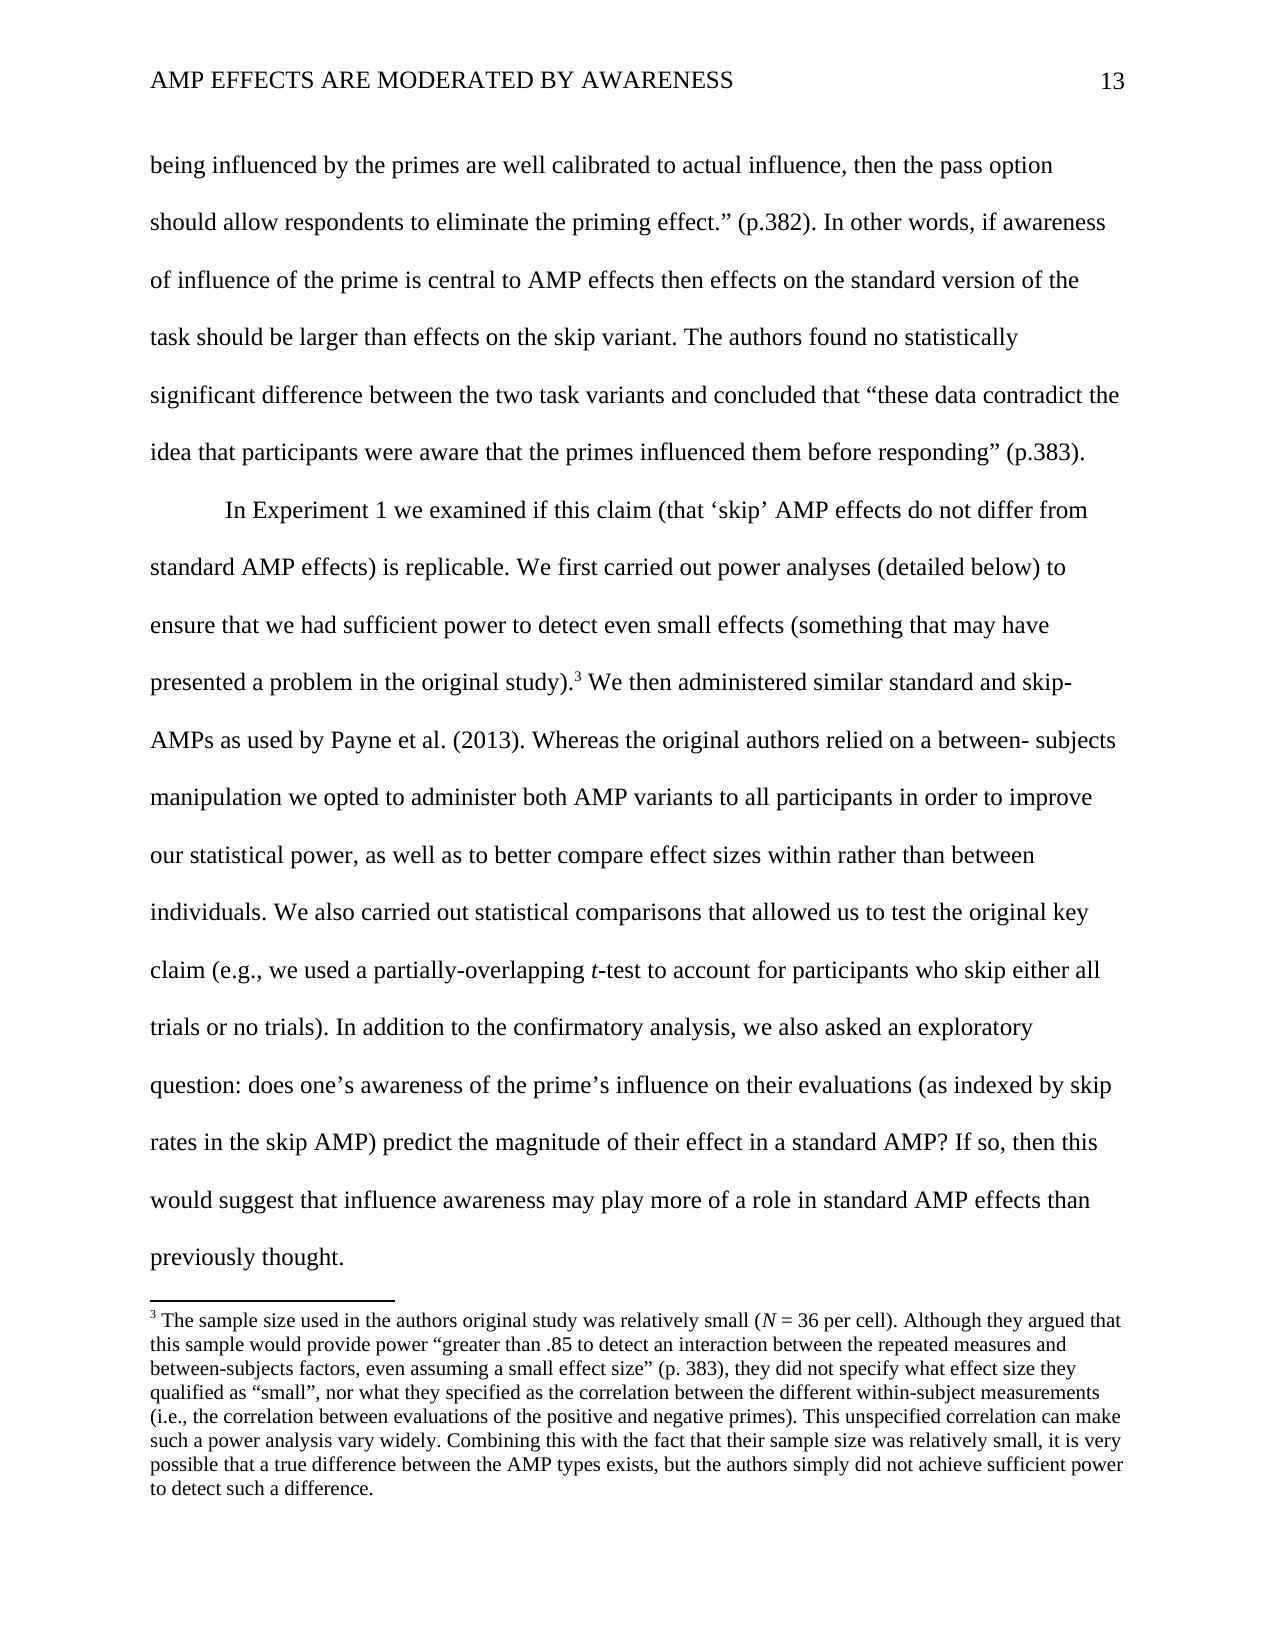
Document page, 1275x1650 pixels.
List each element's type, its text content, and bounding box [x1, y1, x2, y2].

text In Experiment 1 we examined if this claim (that ‘skip’ AMP effects do not differ from standard AMP effects) is replicable. We first carried out power analyses (detailed below) to ensure that we had sufficient power to detect even small effects (something that may have presented a problem in the original study). We then administered similar standard and skip-AMPs as used by Payne et al. (2013). Whereas the original authors relied on a between- subjects manipulation we opted to administer both AMP variants to all participants in order to improve our statistical power, as well as to better compare effect sizes within rather than between individuals. We also carried out statistical comparisons that allowed us to test the original key claim (e.g., we used a partially-overlapping t-test to account for participants who skip either all trials or no trials). In addition to the confirmatory analysis, we also asked an exploratory question: does one’s awareness of the prime’s influence on their evaluations (as indexed by skip rates in the skip AMP) predict the magnitude of their effect in a standard AMP? If so, then this would suggest that influence awareness may play more of a role in standard AMP effects than previously thought. [150, 495, 1125, 1271]
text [150, 150, 1125, 466]
